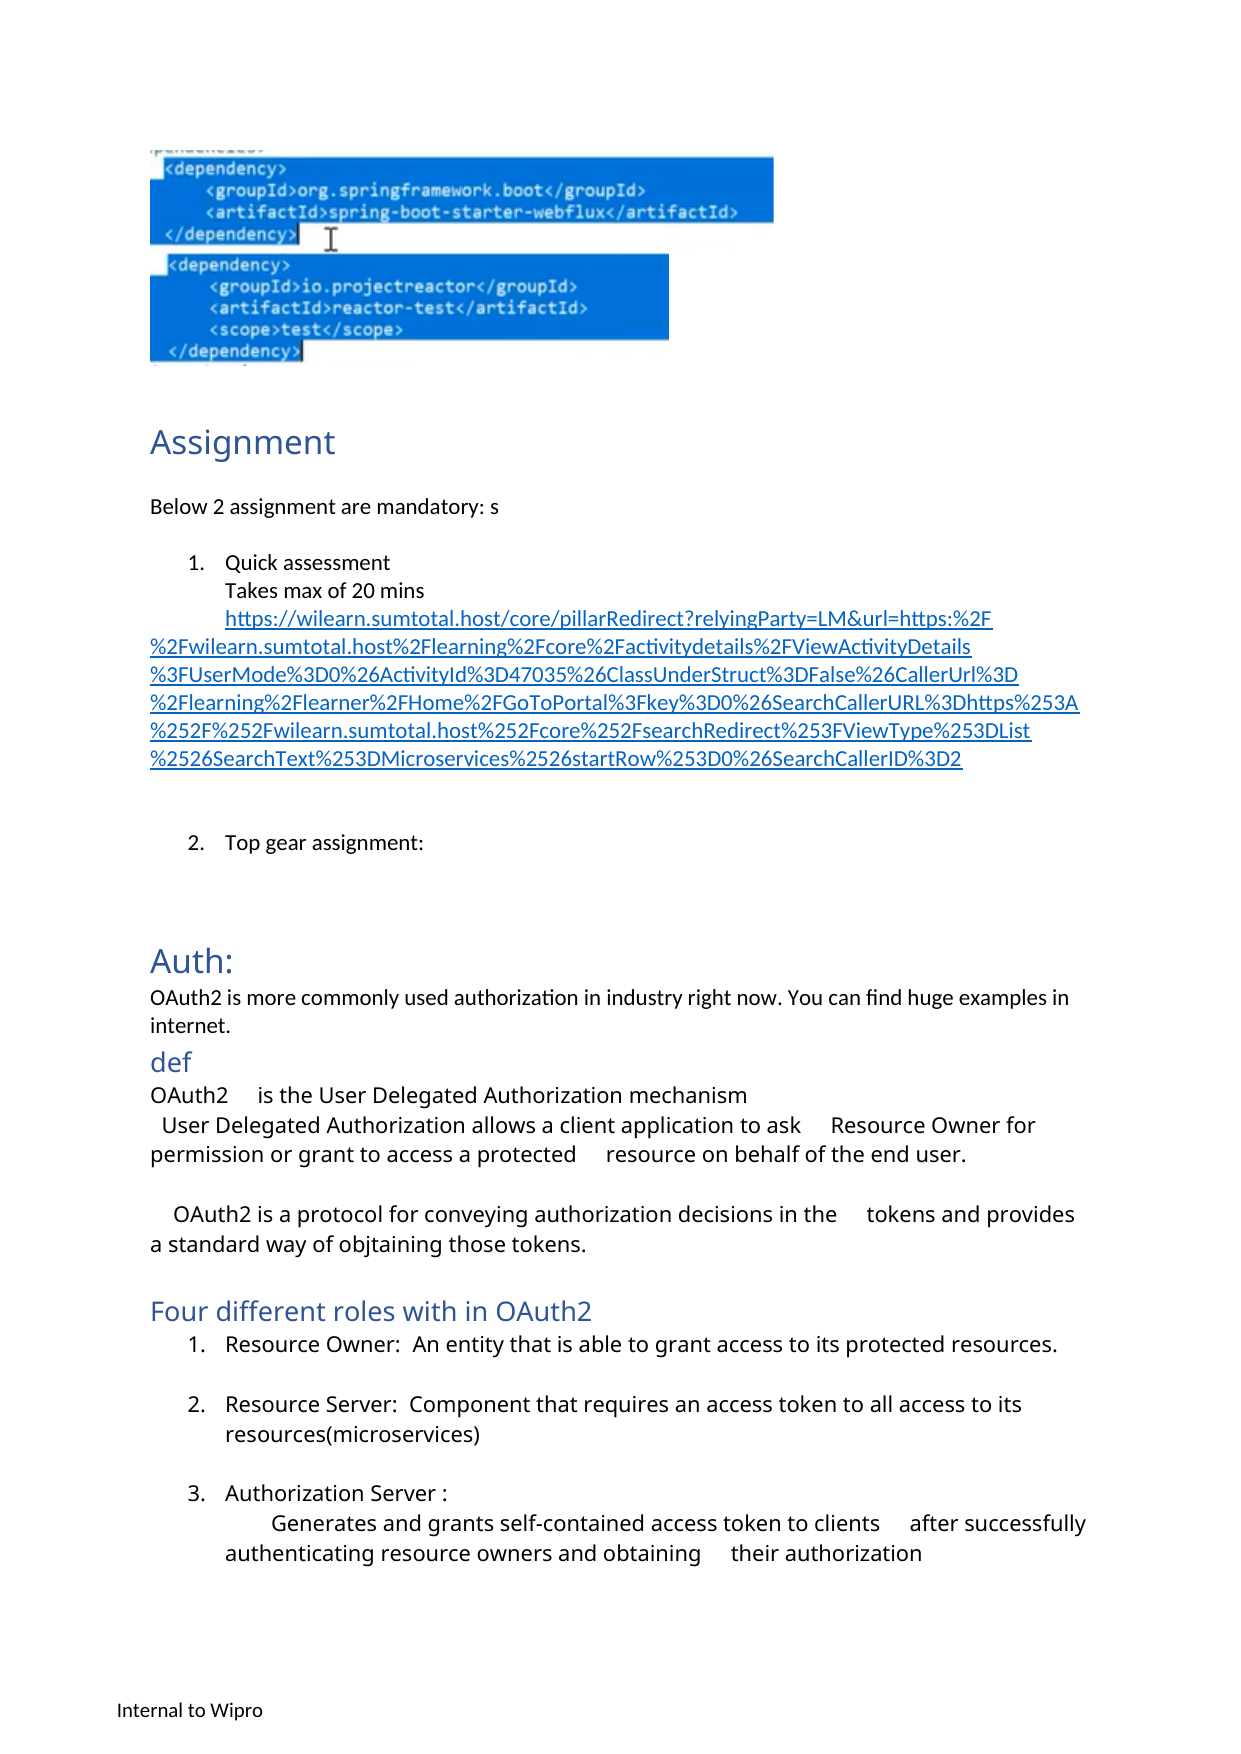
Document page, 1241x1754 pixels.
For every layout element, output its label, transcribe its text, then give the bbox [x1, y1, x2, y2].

text Takes max of 20 mins [150, 576, 1090, 604]
text User Delegated Authorization allows a client application to ask Resource Owner for permission or grant to access a protected resource on behalf of the end user. [150, 1110, 1090, 1169]
list Resource Owner: An entity that is able to grant access to its protected resources. [187, 1329, 1090, 1359]
text OAuth2 is a protocol for conveying authorization decisions in the tokens and provides a standard way of objtaining those tokens. [150, 1199, 1090, 1259]
list Authorization Server : [187, 1478, 1090, 1508]
list Generates and grants self-contained access token to clients after successfully authenticating resource owners and obtaining their authorization [225, 1508, 1090, 1568]
text OAuth2 is the User Delegated Authorization mechanism [150, 1080, 1090, 1110]
list Top gear assignment: [187, 828, 1090, 856]
picture [150, 150, 774, 366]
text Below 2 assignment are mandatory: s [150, 492, 1090, 520]
subtitle Four different roles with in OAuth2 [150, 1293, 1090, 1329]
subtitle Assignment [150, 419, 1090, 464]
list Quick assessment [187, 548, 1090, 576]
subtitle Auth: [150, 937, 1090, 983]
text https://wilearn.sumtotal.host/core/pillarRedirect?relyingParty=LM&url=https:%2F%2Fwilearn.sumtotal.host%2Flearning%2Fcore%2Factivitydetails%2FViewActivityDetails%3FUserMode%3D0%26ActivityId%3D47035%26ClassUnderStruct%3DFalse%26CallerUrl%3D%2Flearning%2Flearner%2FHome%2FGoToPortal%3Fkey%3D0%26SearchCallerURL%3Dhttps%253A%252F%252Fwilearn.sumtotal.host%252Fcore%252FsearchRedirect%253FViewType%253DList%2526SearchText%253DMicroservices%2526startRow%253D0%26SearchCallerID%3D2 [150, 604, 1090, 772]
subtitle def [150, 1043, 1090, 1080]
list Resource Server: Component that requires an access token to all access to its resources(microservices) [187, 1389, 1090, 1449]
text OAuth2 is more commonly used authorization in industry right now. You can find huge examples in internet. [150, 983, 1090, 1039]
